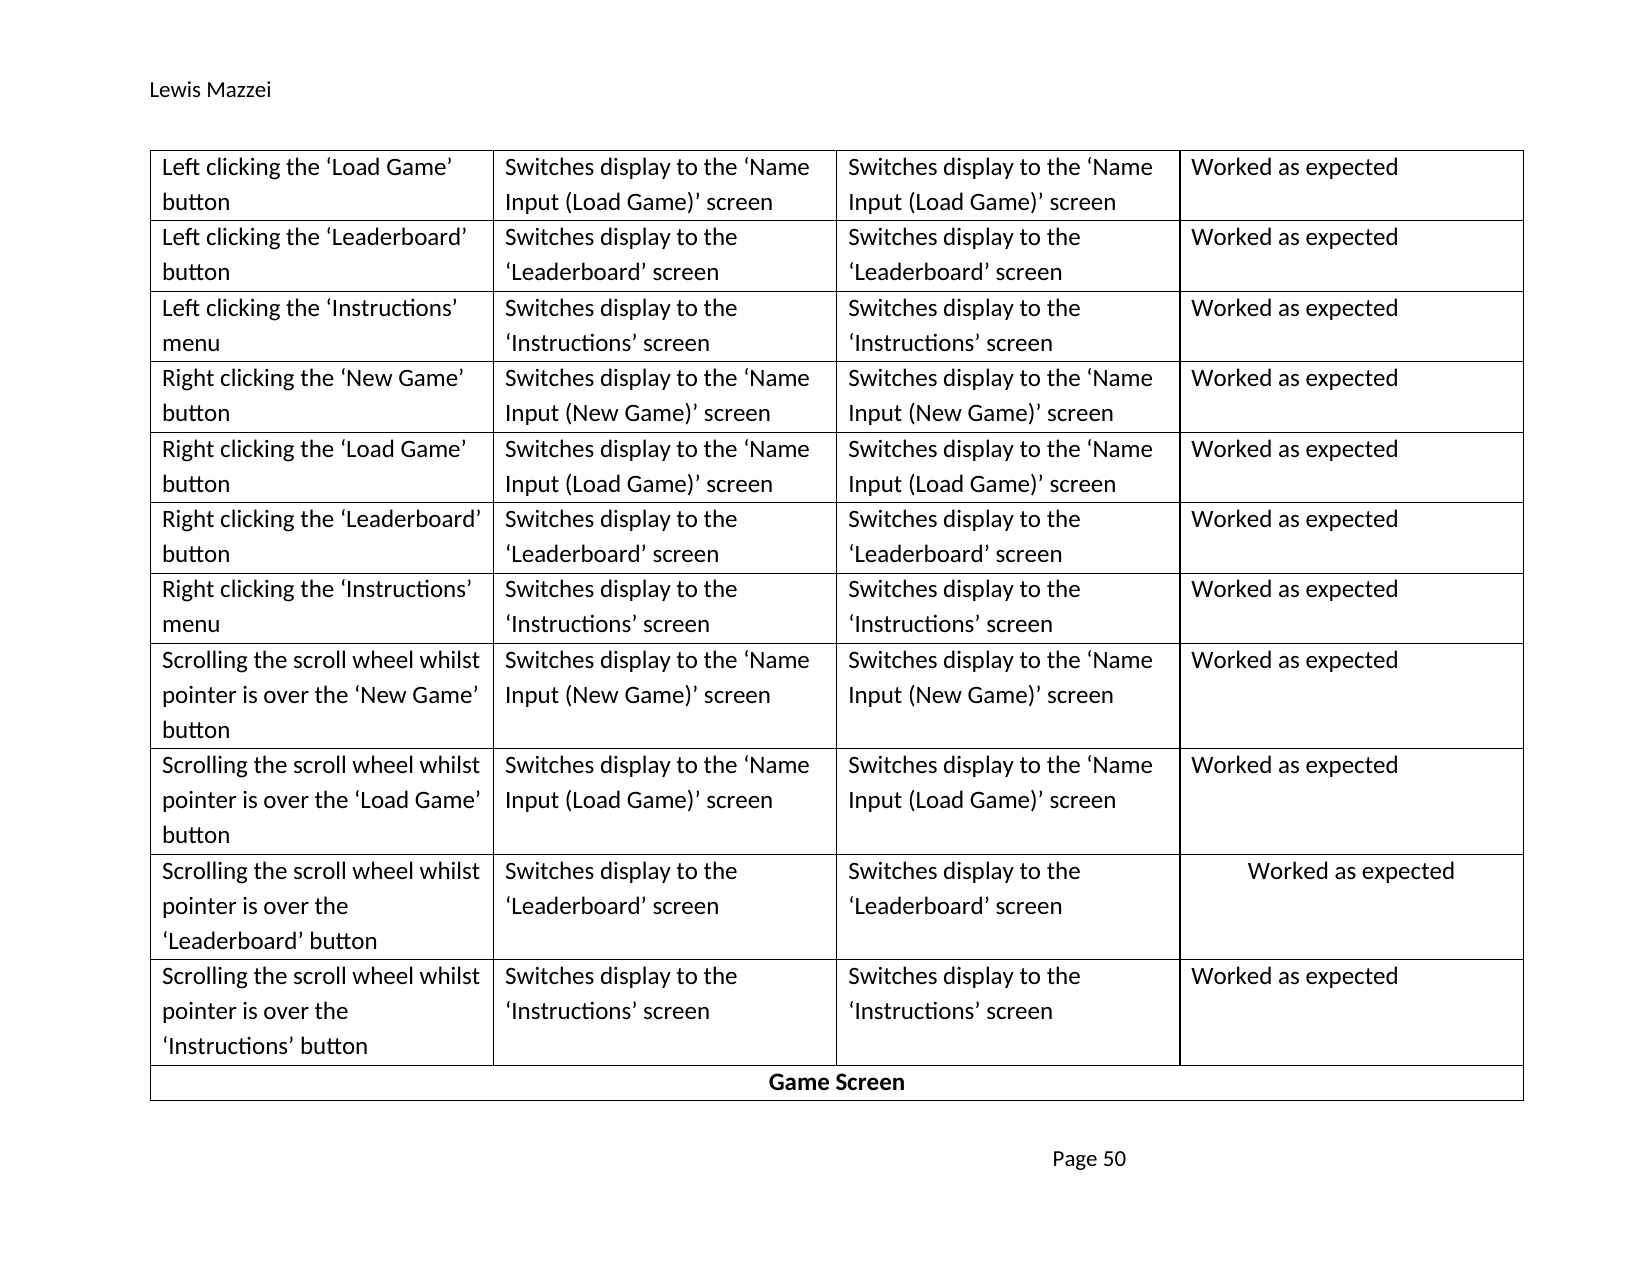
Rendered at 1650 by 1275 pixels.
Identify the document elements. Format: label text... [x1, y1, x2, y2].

table_cell Worked as expected [1181, 433, 1523, 502]
table_cell Right clicking the ‘Instructions’ menu [151, 574, 493, 643]
table_cell Scrolling the scroll wheel whilst pointer is over the ‘Load Game’ button [151, 749, 493, 854]
table_cell Worked as expected [1181, 749, 1523, 854]
table_cell Worked as expected [1181, 292, 1523, 361]
table_cell Switches display to the ‘Name Input (New Game)’ screen [494, 644, 836, 748]
table_cell Switches display to the ‘Instructions’ screen [837, 292, 1179, 361]
table_cell Right clicking the ‘Leaderboard’ button [151, 503, 493, 572]
table_cell Switches display to the ‘Name Input (New Game)’ screen [837, 644, 1179, 748]
table_cell Left clicking the ‘Load Game’ button [151, 151, 493, 220]
table_cell Switches display to the ‘Name Input (Load Game)’ screen [837, 151, 1179, 220]
table_cell Switches display to the ‘Leaderboard’ screen [494, 503, 836, 572]
table_cell Left clicking the ‘Leaderboard’ button [151, 221, 493, 291]
table_cell Worked as expected [1181, 362, 1523, 432]
table_cell Right clicking the ‘Load Game’ button [151, 433, 493, 502]
table_cell Switches display to the ‘Name Input (Load Game)’ screen [494, 151, 836, 220]
table_cell Game Screen [151, 1066, 1523, 1100]
table_cell Scrolling the scroll wheel whilst pointer is over the ‘Instructions’ button [151, 960, 493, 1064]
table_cell Left clicking the ‘Instructions’ menu [151, 292, 493, 361]
table_cell Switches display to the ‘Name Input (New Game)’ screen [837, 362, 1179, 432]
table_cell Right clicking the ‘New Game’ button [151, 362, 493, 432]
table_cell Switches display to the ‘Name Input (Load Game)’ screen [494, 749, 836, 854]
table_cell Switches display to the ‘Name Input (Load Game)’ screen [837, 749, 1179, 854]
table_cell Switches display to the ‘Name Input (Load Game)’ screen [494, 433, 836, 502]
table_cell Switches display to the ‘Instructions’ screen [494, 574, 836, 643]
table_cell Worked as expected [1181, 574, 1523, 643]
table_cell Switches display to the ‘Leaderboard’ screen [837, 221, 1179, 291]
table_cell Switches display to the ‘Name Input (Load Game)’ screen [837, 433, 1179, 502]
table_cell Switches display to the ‘Instructions’ screen [494, 960, 836, 1064]
table_cell Scrolling the scroll wheel whilst pointer is over the ‘New Game’ button [151, 644, 493, 748]
table_cell Switches display to the ‘Instructions’ screen [494, 292, 836, 361]
table_cell Worked as expected [1181, 960, 1523, 1064]
table_cell Switches display to the ‘Name Input (New Game)’ screen [494, 362, 836, 432]
table_cell Switches display to the ‘Instructions’ screen [837, 960, 1179, 1064]
table_cell Worked as expected [1181, 855, 1523, 959]
table_cell Worked as expected [1181, 221, 1523, 291]
table_cell Switches display to the ‘Leaderboard’ screen [837, 855, 1179, 959]
table_cell Worked as expected [1181, 644, 1523, 748]
table_cell Worked as expected [1181, 503, 1523, 572]
table_cell Worked as expected [1181, 151, 1523, 220]
table_cell Switches display to the ‘Leaderboard’ screen [494, 221, 836, 291]
table_cell Scrolling the scroll wheel whilst pointer is over the ‘Leaderboard’ button [151, 855, 493, 959]
table_cell Switches display to the ‘Leaderboard’ screen [837, 503, 1179, 572]
table_cell Switches display to the ‘Leaderboard’ screen [494, 855, 836, 959]
table_cell Switches display to the ‘Instructions’ screen [837, 574, 1179, 643]
